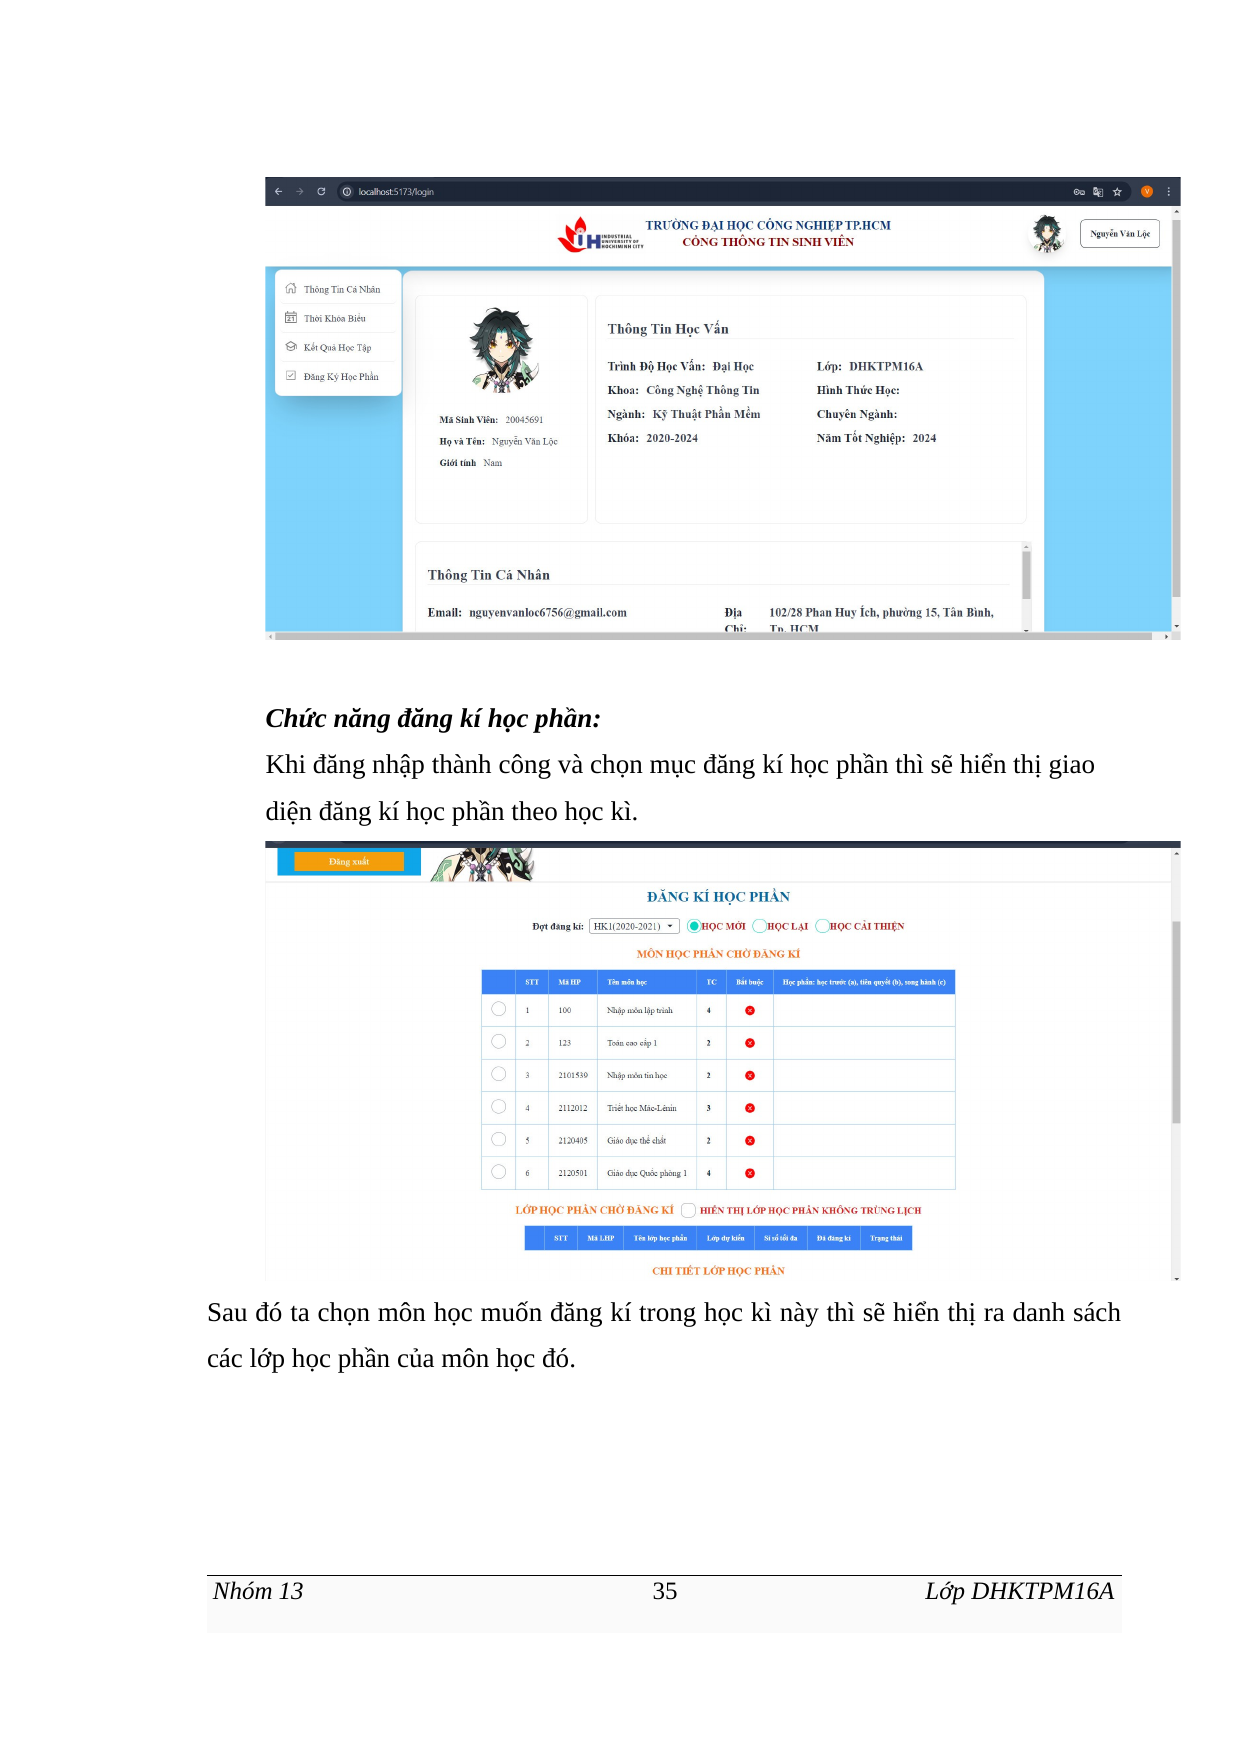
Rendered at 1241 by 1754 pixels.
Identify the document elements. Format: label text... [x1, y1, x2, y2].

picture [265, 177, 1181, 640]
picture [265, 841, 1181, 1281]
text Chức năng đăng kí học phần: [207, 702, 1122, 733]
text Khi đăng nhập thành công và chọn mục đăng kí học phần thì sẽ hiển thị giao diện đăng kí học phần theo học kì. [265, 748, 1122, 826]
